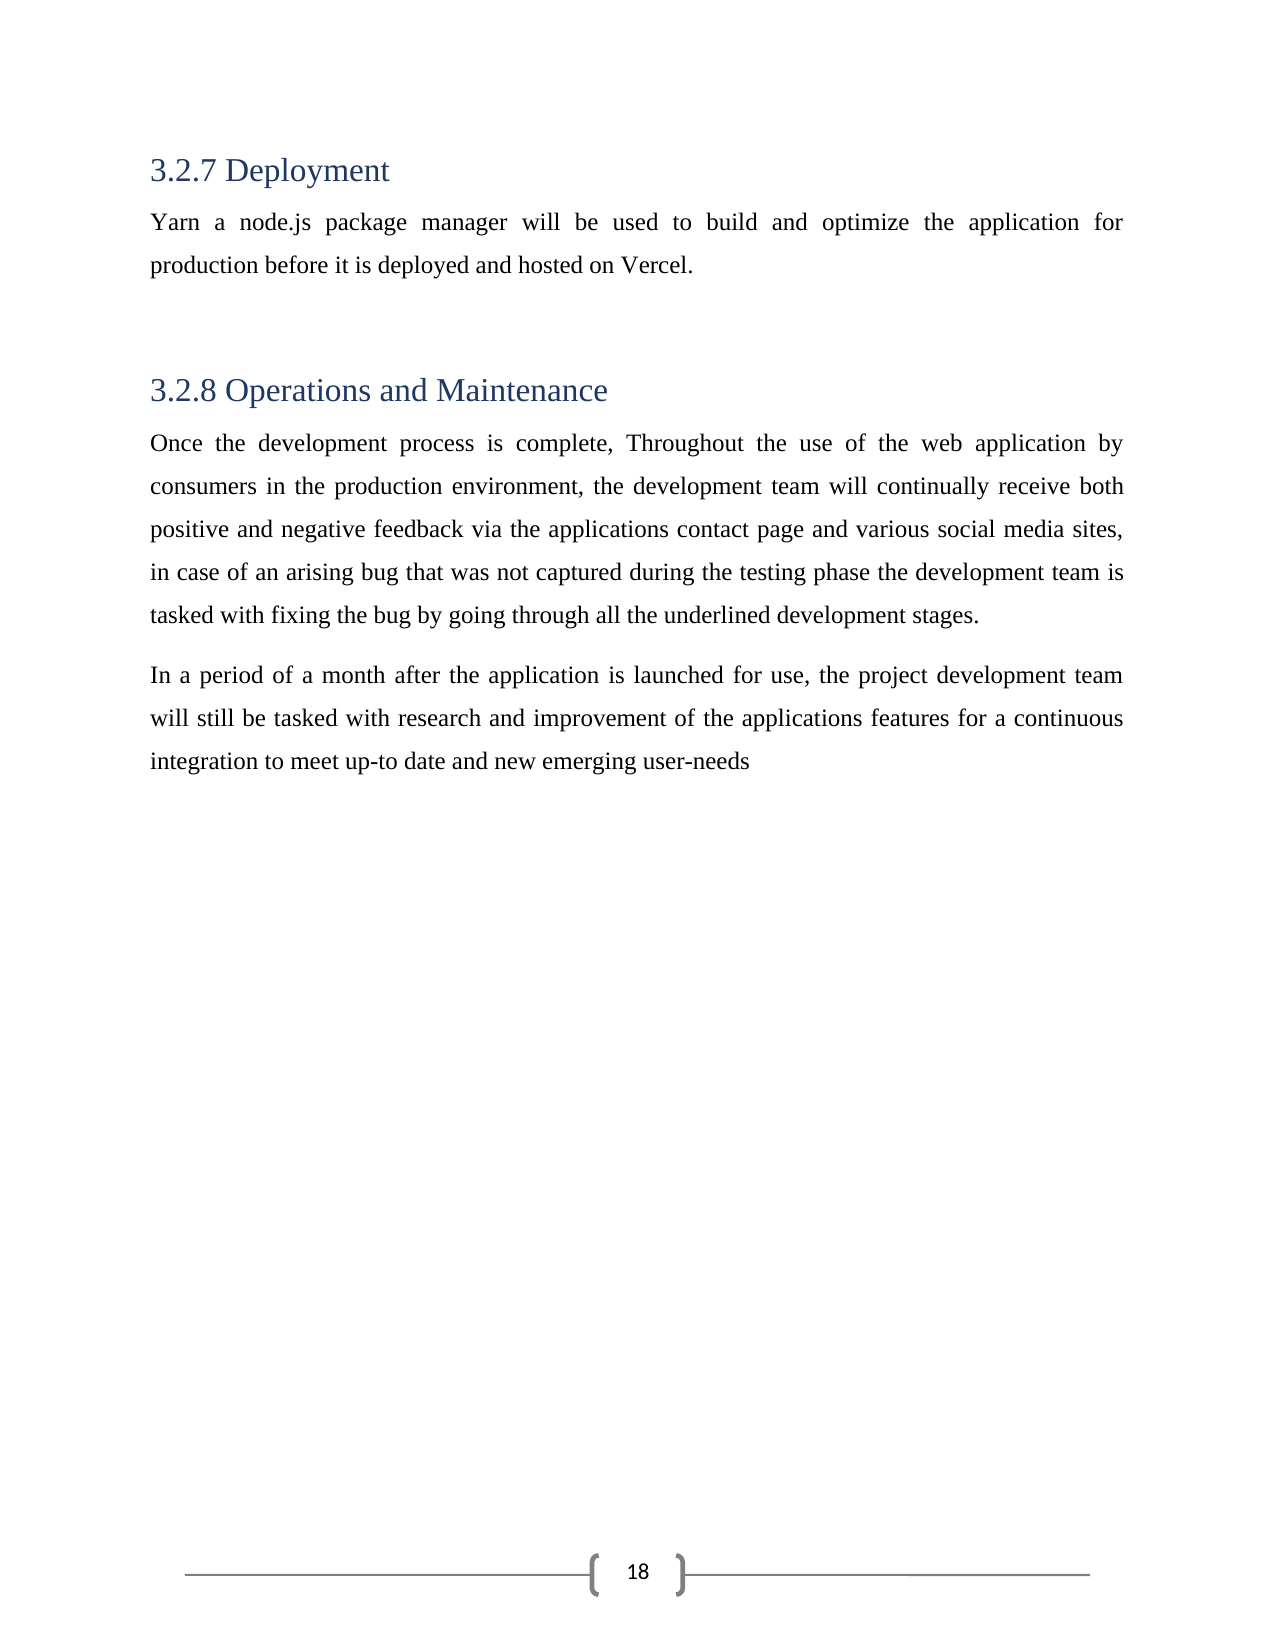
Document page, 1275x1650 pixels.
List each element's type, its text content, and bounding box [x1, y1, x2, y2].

text Once the development process is complete, Throughout the use of the web application by consumers in the production environment, the development team will continually receive both positive and negative feedback via the applications contact page and various social media sites, in case of an arising bug that was not captured during the testing phase the development team is tasked with fixing the bug by going through all the underlined development stages. [150, 428, 1125, 629]
text Yarn a node.js package manager will be used to build and optimize the application for production before it is deployed and hosted on Vercel. [150, 207, 1125, 279]
subtitle 3.2.8 Operations and Maintenance [150, 370, 1125, 408]
subtitle 3.2.7 Deployment [150, 150, 1125, 188]
text In a period of a month after the application is launched for use, the project development team will still be tasked with research and improvement of the applications features for a continuous integration to meet up-to date and new emerging user-needs [150, 660, 1125, 775]
